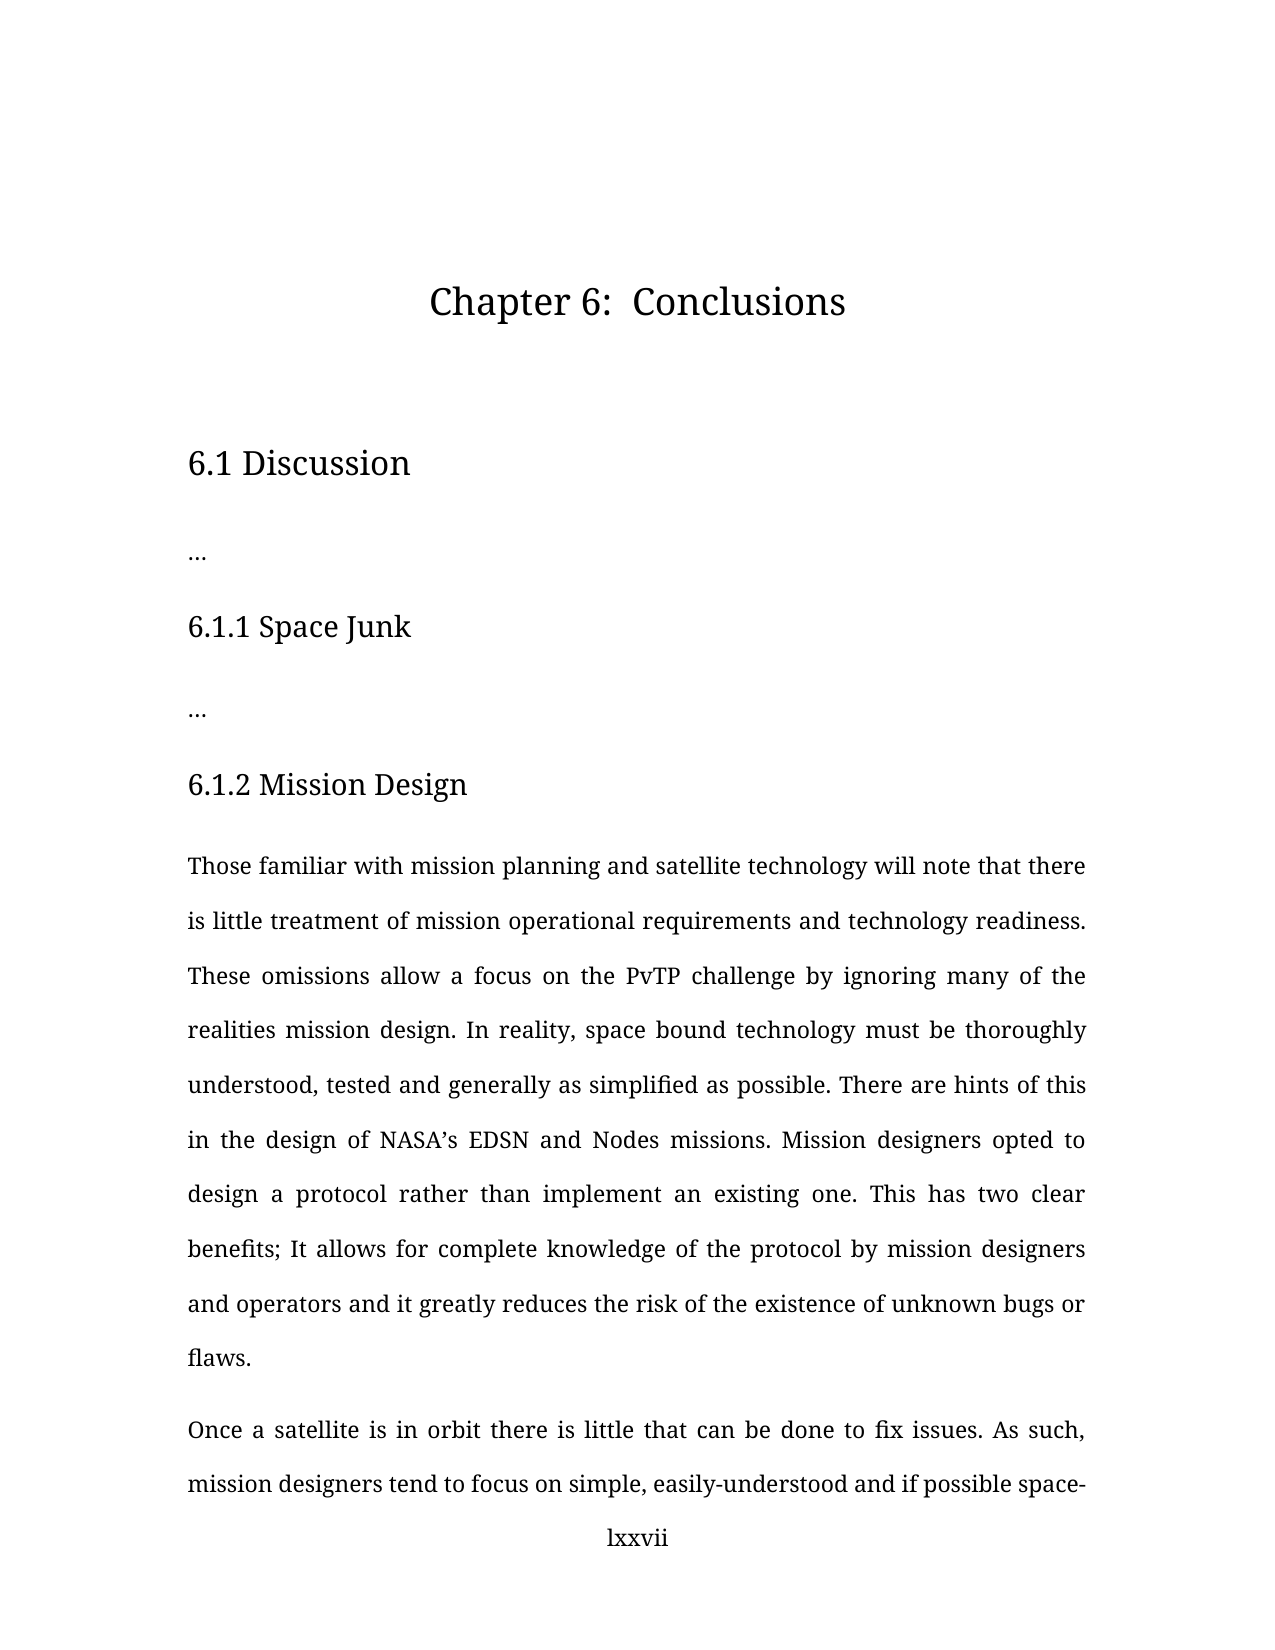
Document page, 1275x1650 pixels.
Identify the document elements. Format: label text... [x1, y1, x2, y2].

subtitle Space Junk [187, 607, 1087, 646]
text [187, 1414, 1087, 1500]
subtitle Discussion [187, 439, 1087, 485]
text … [187, 535, 1087, 567]
subtitle Mission Design [187, 764, 1087, 804]
text … [187, 693, 1087, 724]
text Those familiar with mission planning and satellite technology will note that there is little treatment of mission operational requirements and technology readiness. These omissions allow a focus on the PvTP challenge by ignoring many of the realities mission design. In reality, space bound technology must be thoroughly understood, tested and generally as simplified as possible. There are hints of this in the design of NASA’s EDSN and Nodes missions. Mission designers opted to design a protocol rather than implement an existing one. This has two clear benefits; It allows for complete knowledge of the protocol by mission designers and operators and it greatly reduces the risk of the existence of unknown bugs or flaws. [187, 850, 1087, 1374]
subtitle Conclusions [187, 275, 1087, 326]
